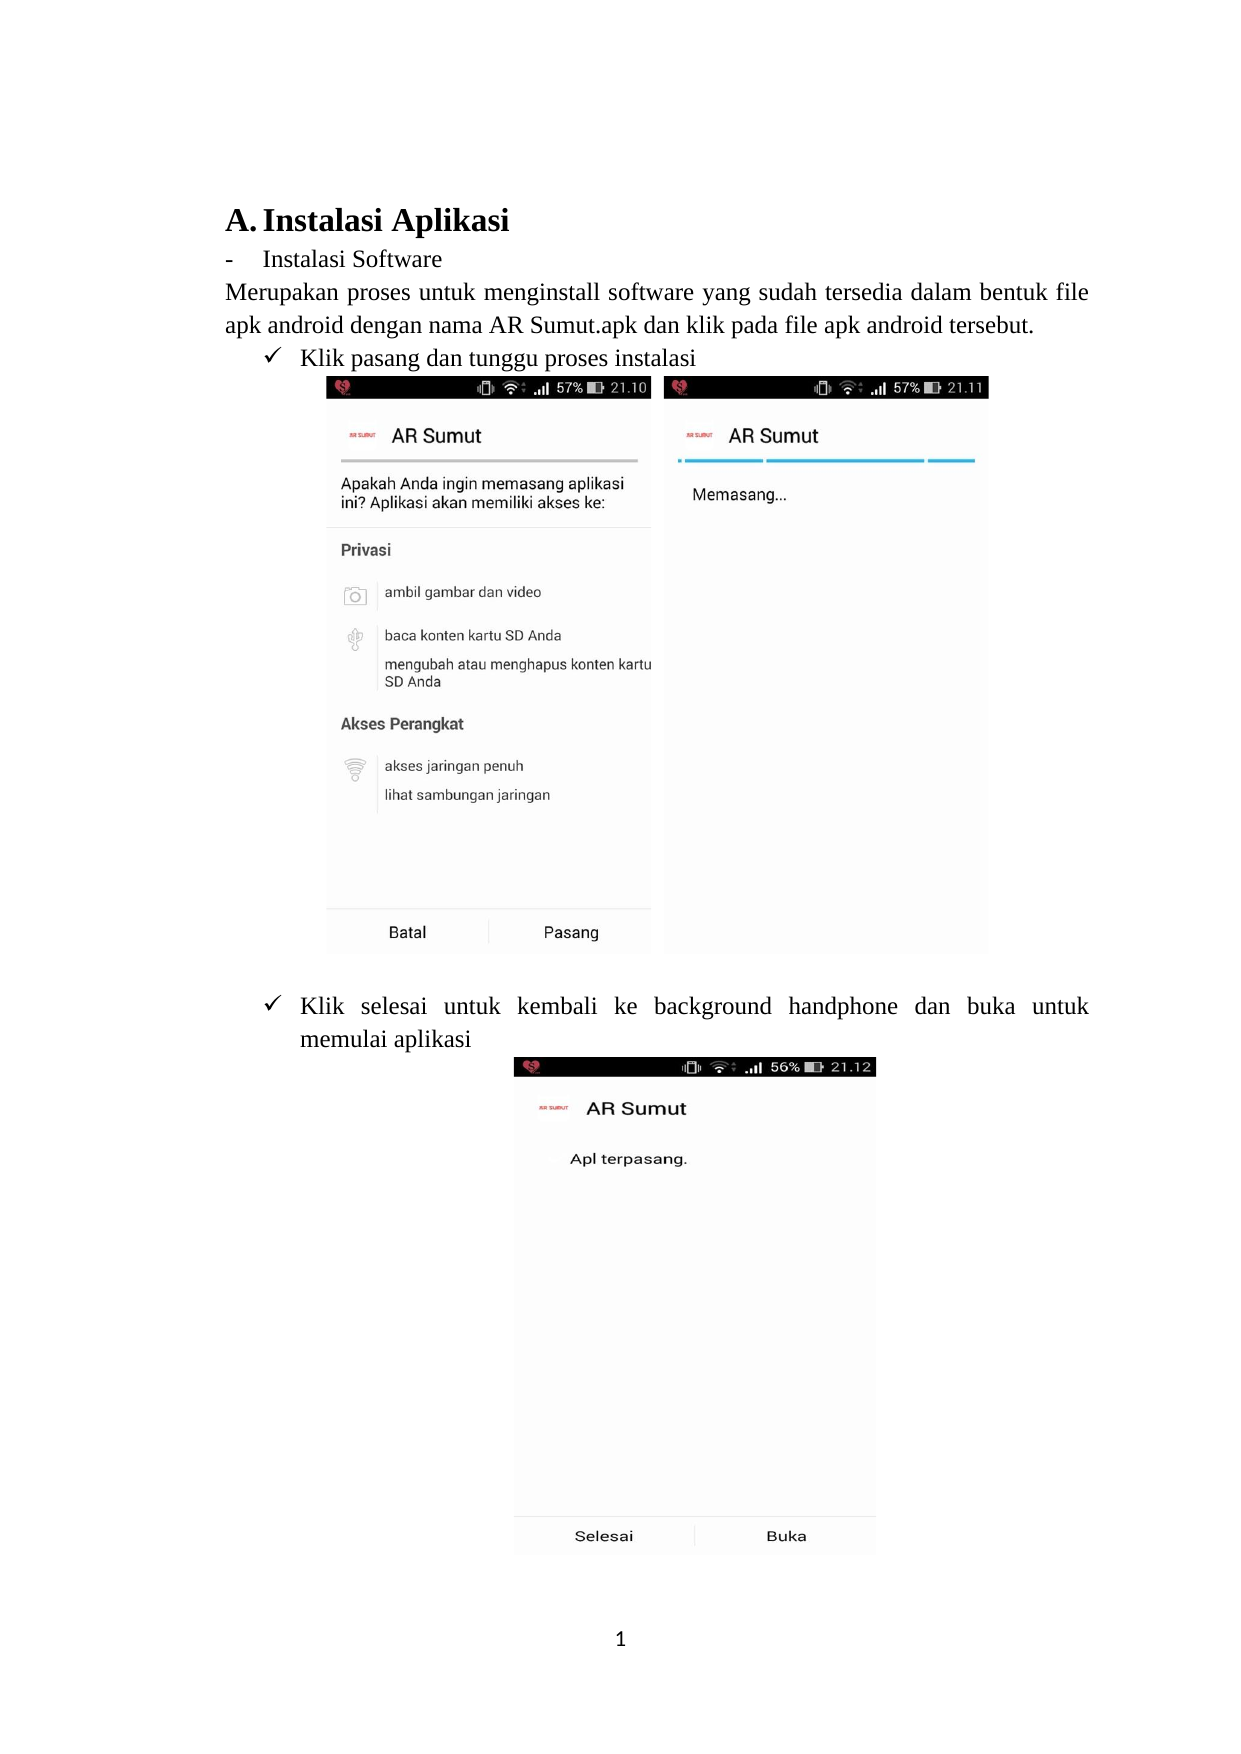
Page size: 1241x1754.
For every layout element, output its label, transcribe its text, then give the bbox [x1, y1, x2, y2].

list Klik pasang dan tunggu proses instalasi [262, 343, 1090, 372]
subtitle Instalasi Aplikasi [225, 200, 1090, 238]
picture [326, 376, 652, 954]
list Instalasi Software [225, 244, 1090, 273]
list Klik selesai untuk kembali ke background handphone dan buka untuk memulai aplikasi [262, 991, 1090, 1053]
picture [663, 376, 989, 954]
list Merupakan proses untuk menginstall software yang sudah tersedia dalam bentuk file apk android dengan nama AR Sumut.apk dan klik pada file apk android tersebut. [225, 277, 1090, 339]
picture [513, 1057, 877, 1555]
